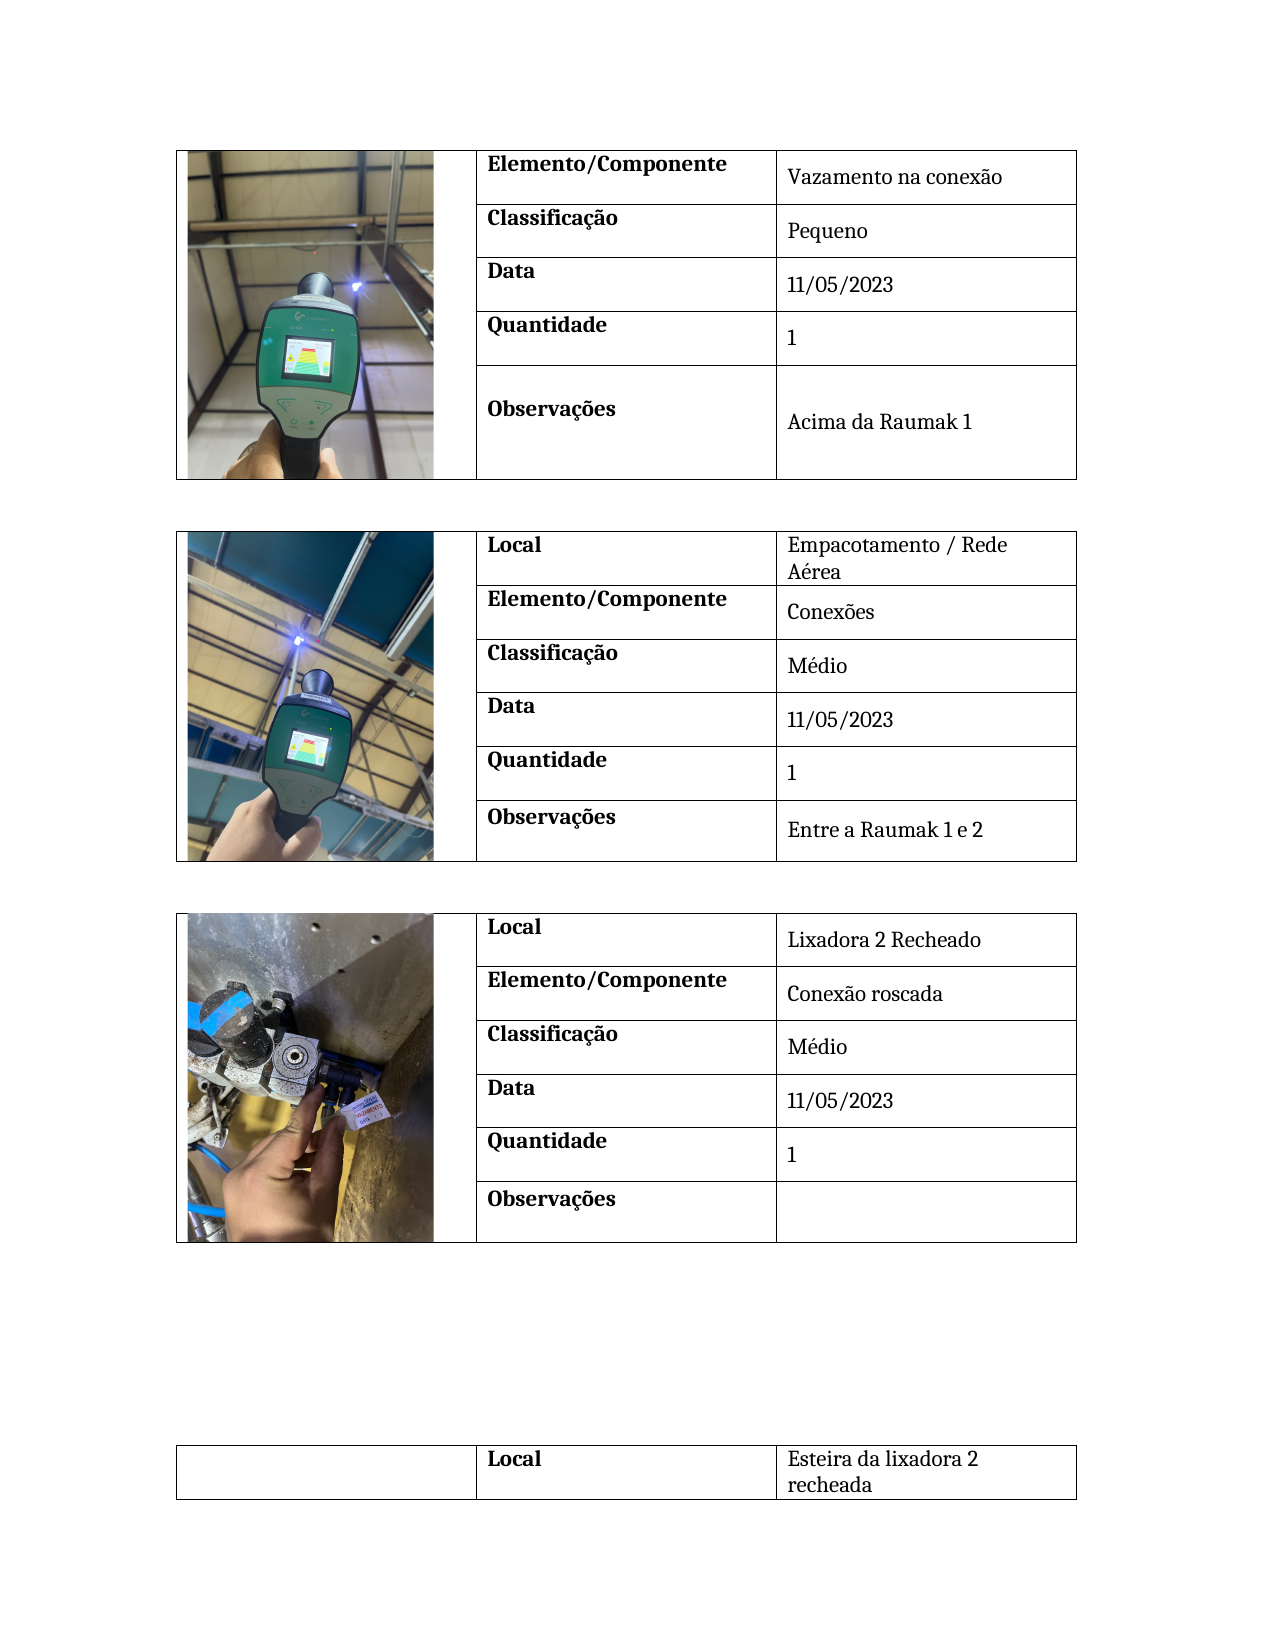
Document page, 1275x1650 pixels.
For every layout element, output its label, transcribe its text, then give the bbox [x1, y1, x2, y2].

table_header Lixadora 2 Recheado [777, 914, 1076, 966]
table_cell [777, 1182, 1076, 1242]
table_cell Classificação [477, 205, 776, 257]
table_cell Vazamento na conexão [777, 151, 1076, 204]
table_cell Data [477, 258, 776, 311]
table_header [177, 914, 187, 1242]
table_cell 11/05/2023 [777, 1075, 1076, 1127]
table_header Local [477, 914, 776, 966]
table_cell 11/05/2023 [777, 693, 1076, 746]
table_cell Conexões [777, 586, 1076, 638]
table_cell Acima da Raumak 1 [777, 366, 1076, 479]
table_cell 11/05/2023 [777, 258, 1076, 311]
table_cell Entre a Raumak 1 e 2 [777, 801, 1076, 861]
table_cell Elemento/Componente [477, 151, 776, 204]
table_header [434, 914, 476, 1242]
table_header Local [477, 532, 776, 585]
table_header [434, 532, 476, 861]
table_cell Data [477, 693, 776, 746]
table_cell Elemento/Componente [477, 586, 776, 638]
table_header [177, 151, 187, 479]
table_cell Quantidade [477, 747, 776, 799]
table_header [177, 532, 187, 861]
picture [187, 532, 434, 861]
table_cell Médio [777, 640, 1076, 692]
table_cell Observações [477, 1182, 776, 1242]
table_cell Quantidade [477, 1128, 776, 1181]
table_cell Classificação [477, 640, 776, 692]
picture [187, 151, 434, 479]
table_cell Elemento/Componente [477, 967, 776, 1020]
table_cell Observações [477, 366, 776, 479]
table_cell Médio [777, 1021, 1076, 1073]
table_header [434, 151, 476, 479]
table_header Local [477, 1446, 776, 1499]
table_cell Data [477, 1075, 776, 1127]
table_cell 1 [777, 747, 1076, 799]
table_header [177, 1446, 476, 1499]
table_header Empacotamento / Rede Aérea [777, 532, 1076, 585]
table_cell 1 [777, 312, 1076, 364]
table_cell Observações [477, 801, 776, 861]
table_cell Conexão roscada [777, 967, 1076, 1020]
table_cell Classificação [477, 1021, 776, 1073]
table_cell Pequeno [777, 205, 1076, 257]
table_cell 1 [777, 1128, 1076, 1181]
table_cell Quantidade [477, 312, 776, 364]
table_header Esteira da lixadora 2 recheada [777, 1446, 1076, 1499]
picture [187, 913, 434, 1242]
